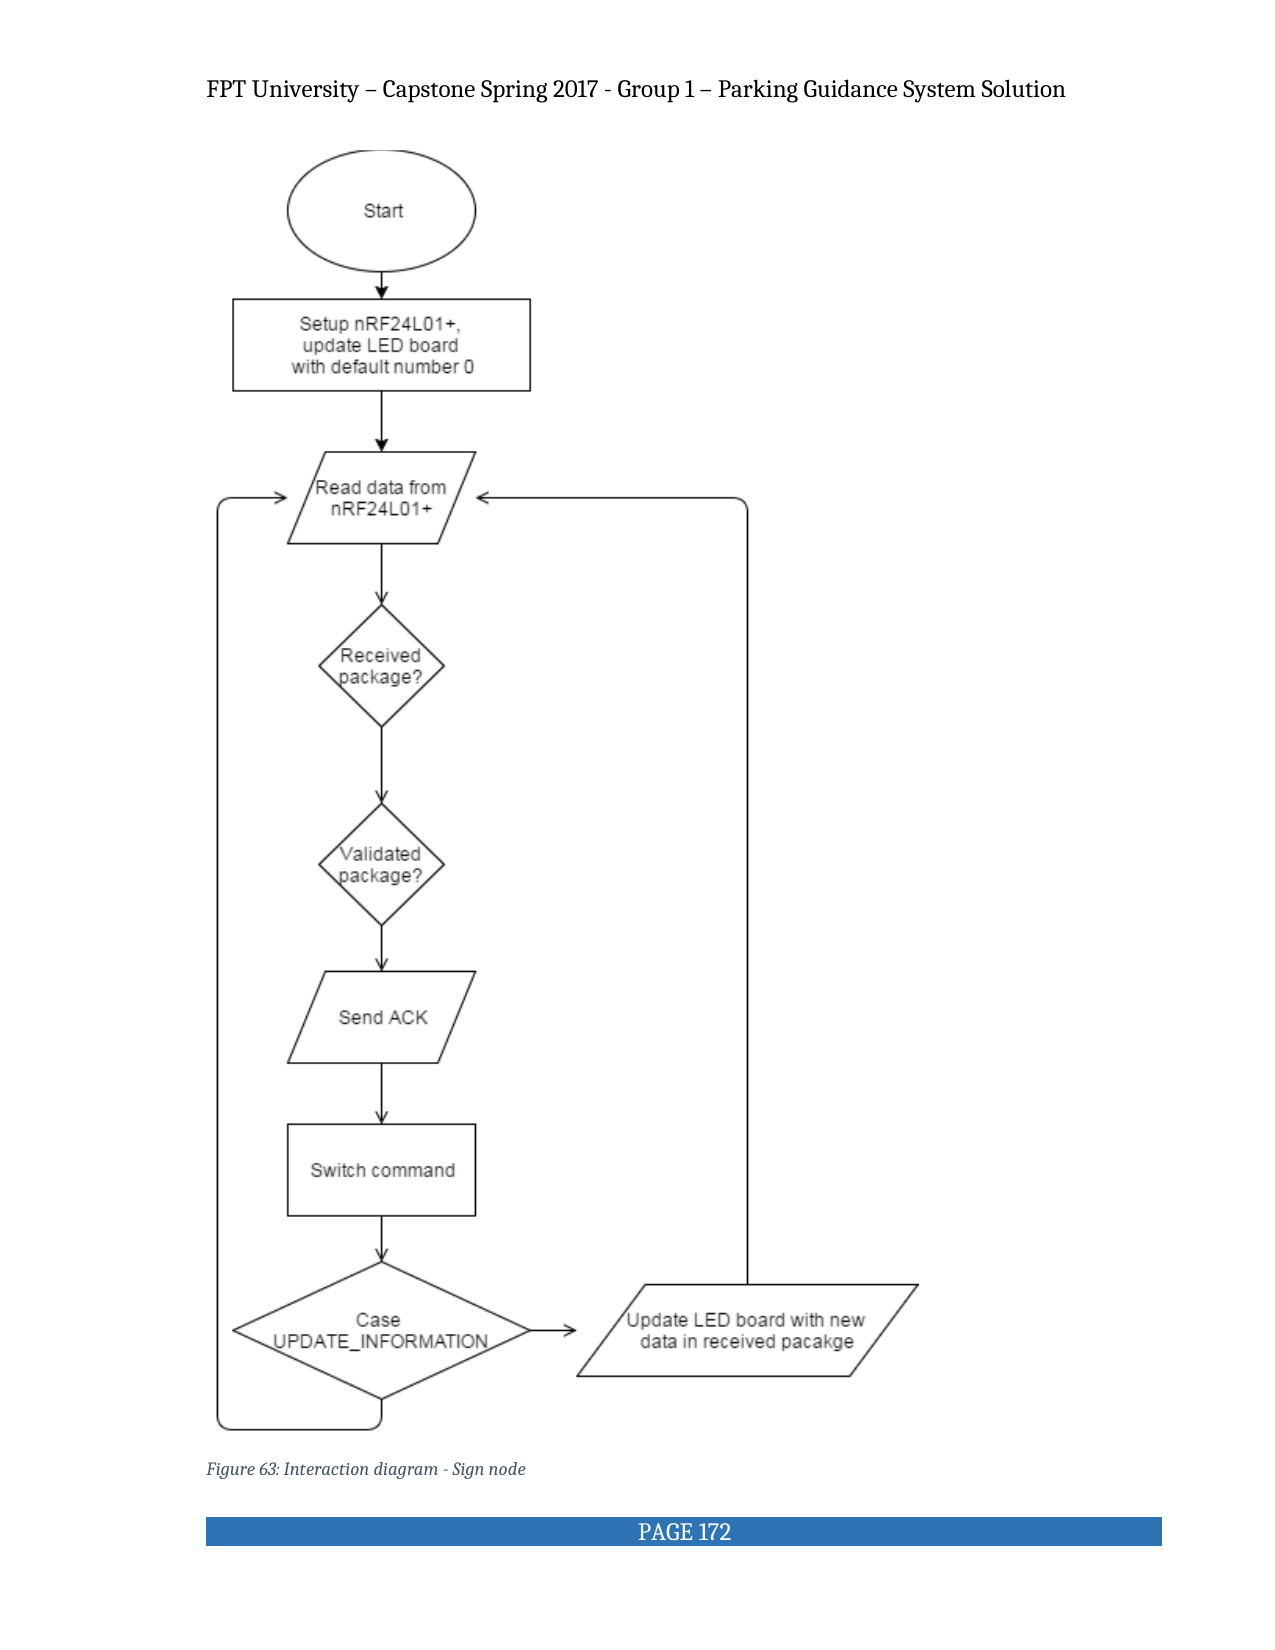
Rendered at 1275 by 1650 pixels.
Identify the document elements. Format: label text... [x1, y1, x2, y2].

picture [206, 150, 919, 1443]
